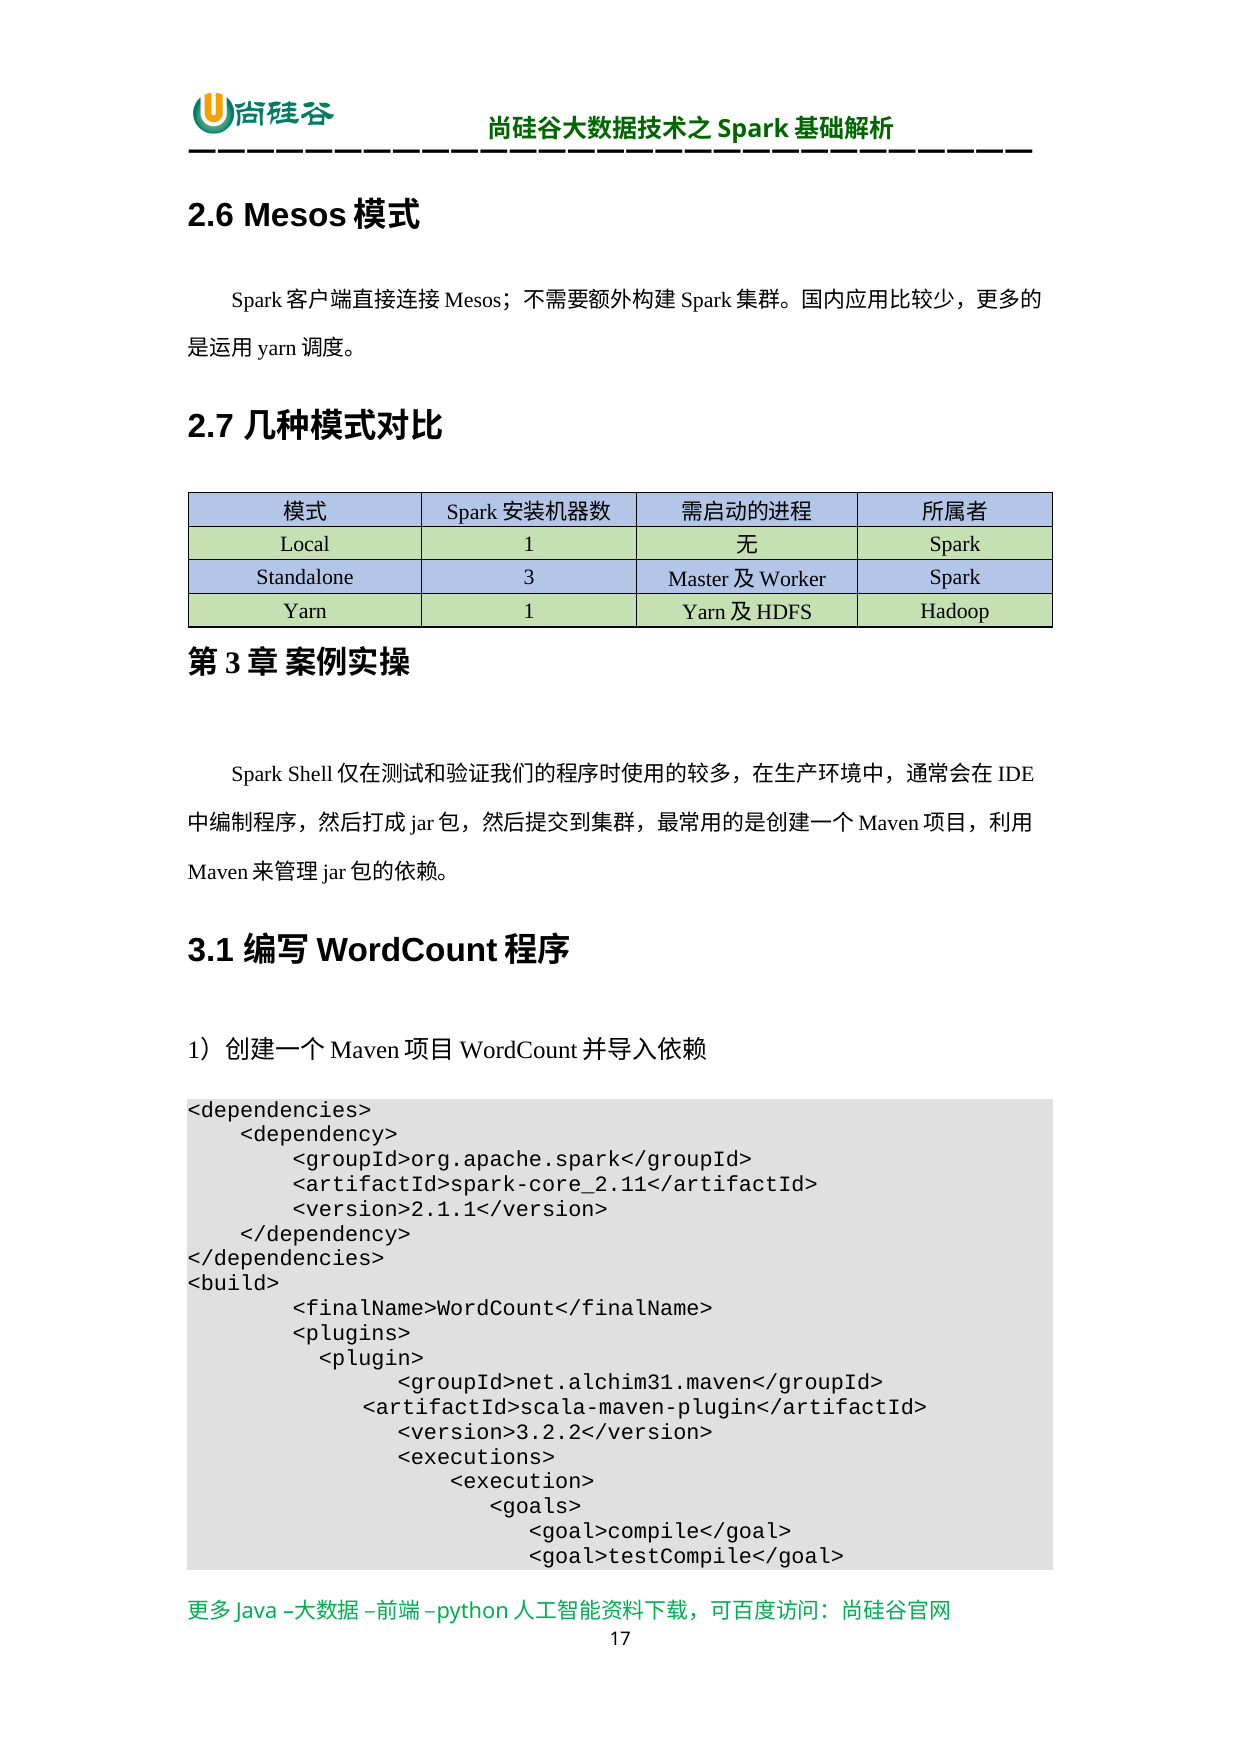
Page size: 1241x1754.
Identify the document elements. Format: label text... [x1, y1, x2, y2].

picture [187, 88, 338, 138]
text <build> [187, 1272, 1053, 1297]
text <finalName>WordCount</finalName> [187, 1297, 1053, 1322]
table_header 需启动的进程 [637, 493, 857, 526]
text 1）创建一个Maven项目WordCount并导入依赖 [187, 1016, 1053, 1081]
table_header Spark安装机器数 [422, 493, 636, 526]
subtitle 2.6 Mesos模式 [187, 179, 1053, 244]
text Spark客户端直接连接Mesos；不需要额外构建Spark集群。国内应用比较少，更多的是运用yarn调度。 [187, 281, 1053, 362]
table_cell 无 [637, 527, 857, 559]
table_cell Yarn及HDFS [637, 594, 857, 626]
subtitle 2.7 几种模式对比 [187, 391, 1053, 456]
table_cell 3 [422, 560, 636, 593]
table_header 所属者 [858, 493, 1052, 526]
table_cell Hadoop [858, 594, 1052, 626]
table_cell Local [189, 527, 421, 559]
table_header 模式 [189, 493, 421, 526]
table_cell Master及Worker [637, 560, 857, 593]
table_cell Spark [858, 560, 1052, 593]
table_cell 1 [422, 527, 636, 559]
text <plugin> <groupId>net.alchim31.maven</groupId> [187, 1347, 1053, 1396]
subtitle 3.1 编写WordCount程序 [187, 914, 1053, 979]
table_cell Standalone [189, 560, 421, 593]
table_cell Spark [858, 527, 1052, 559]
text <plugins> [187, 1322, 1053, 1347]
table_cell 1 [422, 594, 636, 626]
subtitle 第3章 案例实操 [187, 627, 1053, 692]
list Spark Shell仅在测试和验证我们的程序时使用的较多，在生产环境中，通常会在IDE中编制程序，然后打成jar包，然后提交到集群，最常用的是创建一个Maven项目，利用Maven来管理jar包的依赖。 [187, 756, 1053, 886]
table_cell Yarn [189, 594, 421, 626]
text <dependencies> <dependency> <groupId>org.apache.spark</groupId> <artifactId>spark-core_2.11</artifactId> <version>2.1.1</version> </dependency> </dependencies> [187, 1099, 1053, 1272]
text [187, 1396, 1053, 1570]
